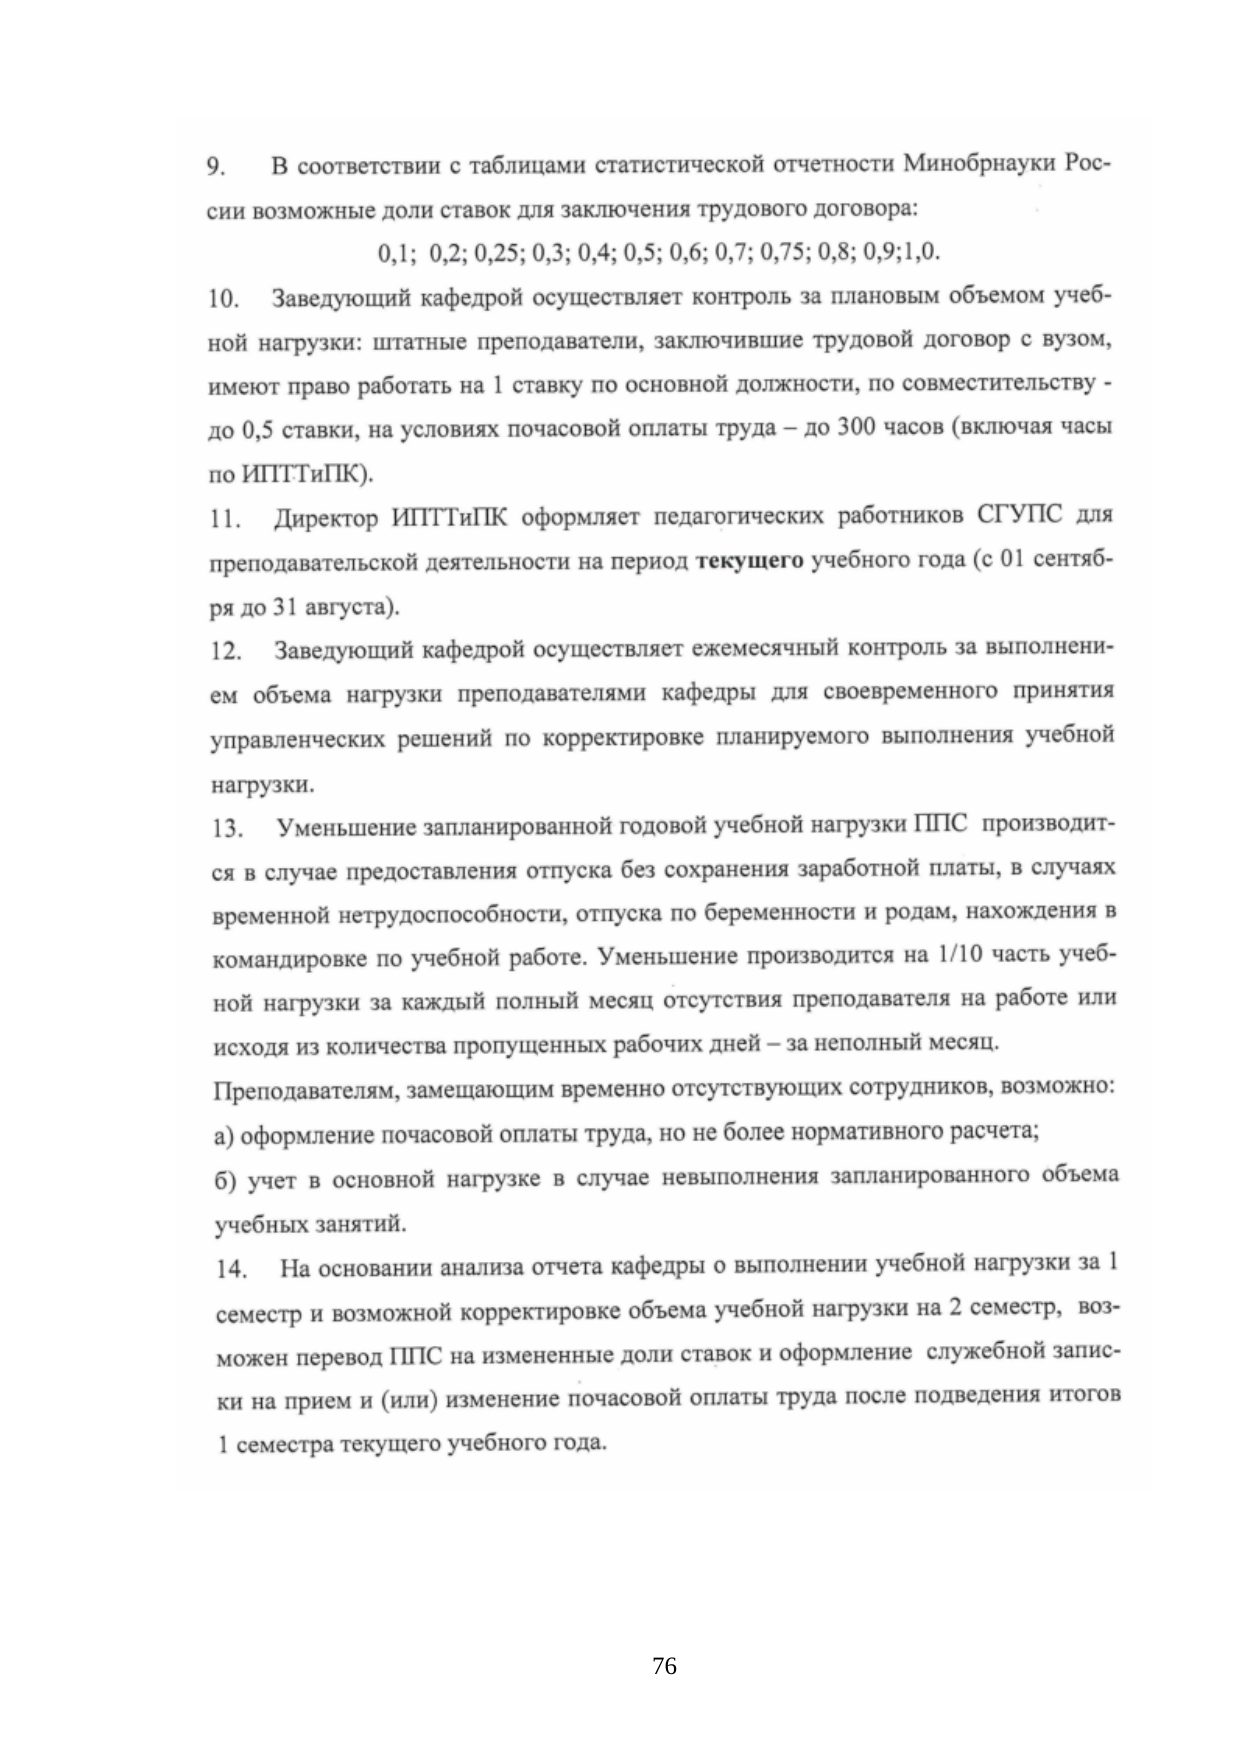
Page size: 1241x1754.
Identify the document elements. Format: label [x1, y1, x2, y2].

picture [177, 118, 1152, 1493]
